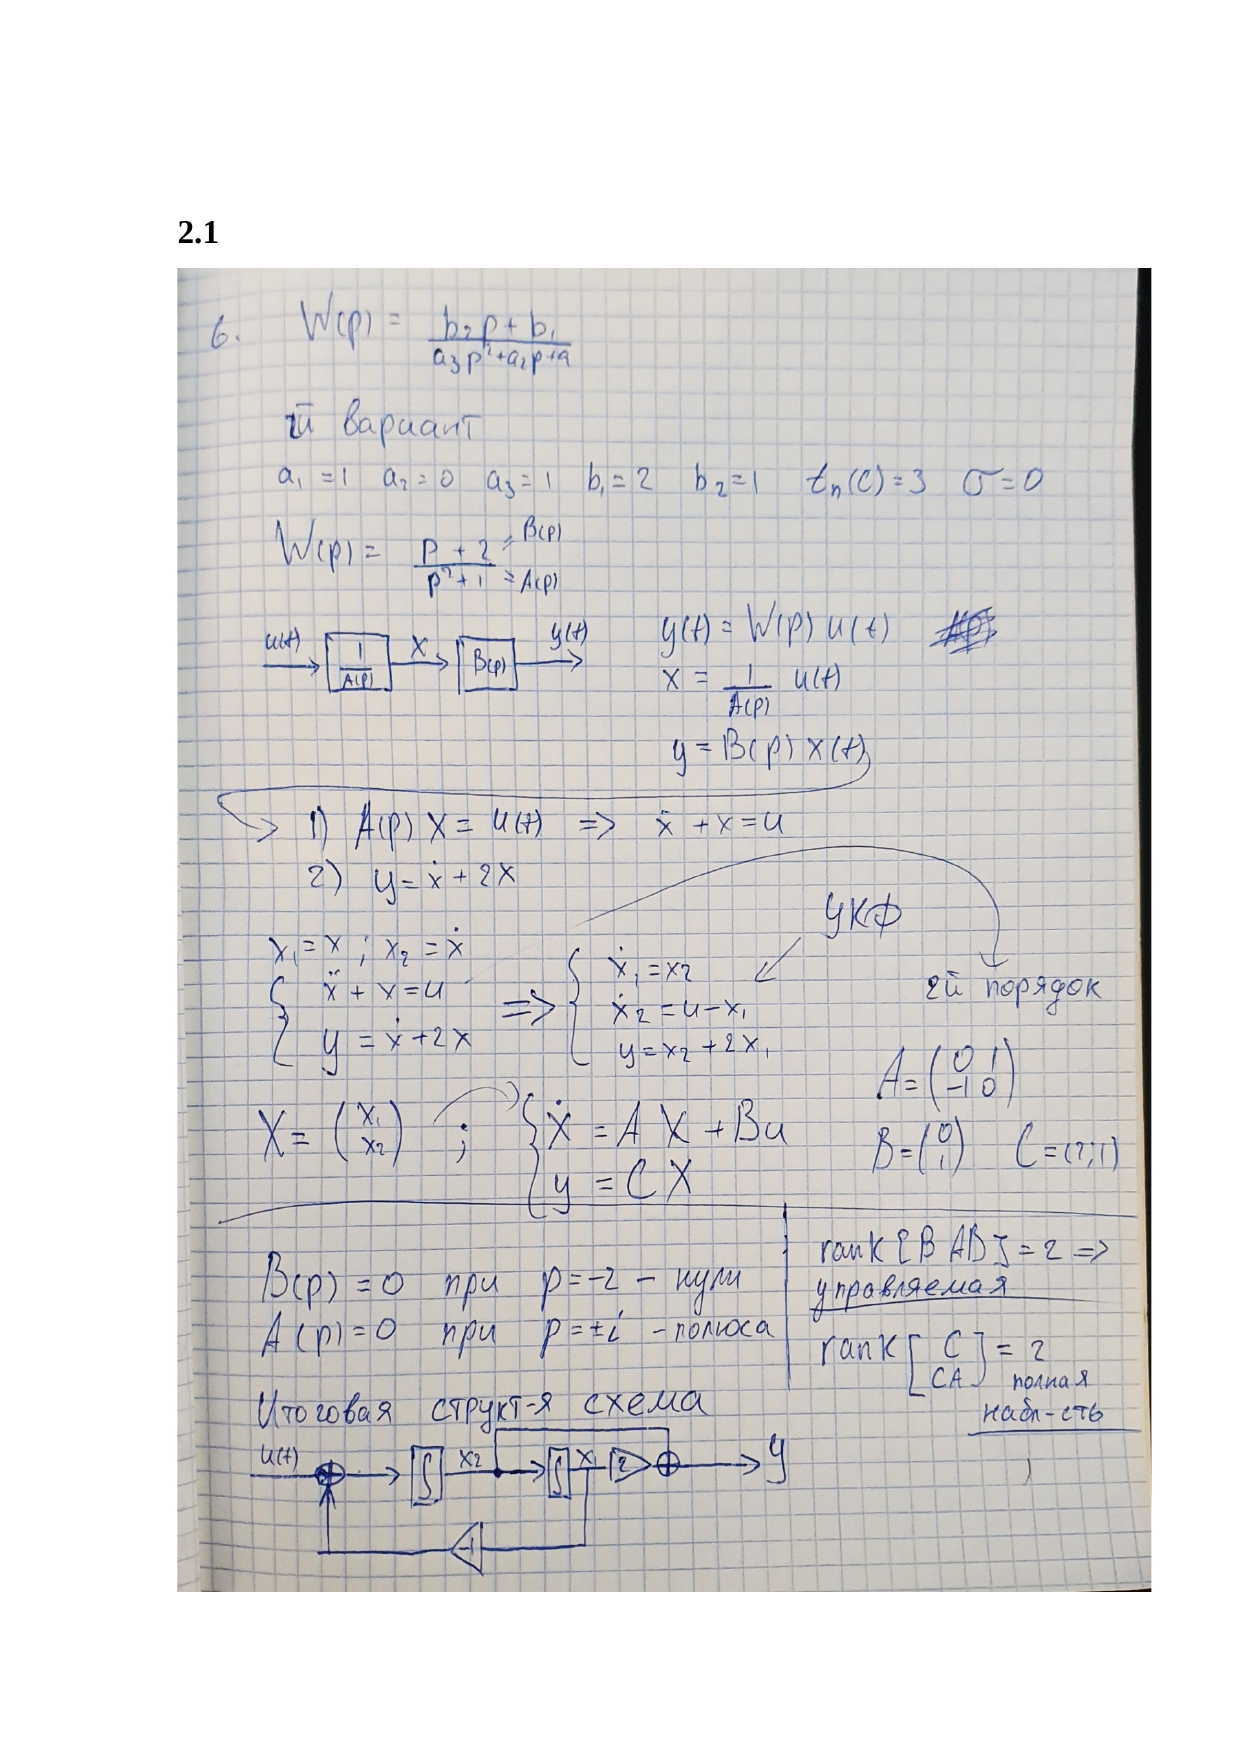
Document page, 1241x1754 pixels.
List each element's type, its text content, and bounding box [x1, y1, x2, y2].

picture [177, 268, 1152, 1592]
subtitle 2.1 [177, 212, 1152, 251]
